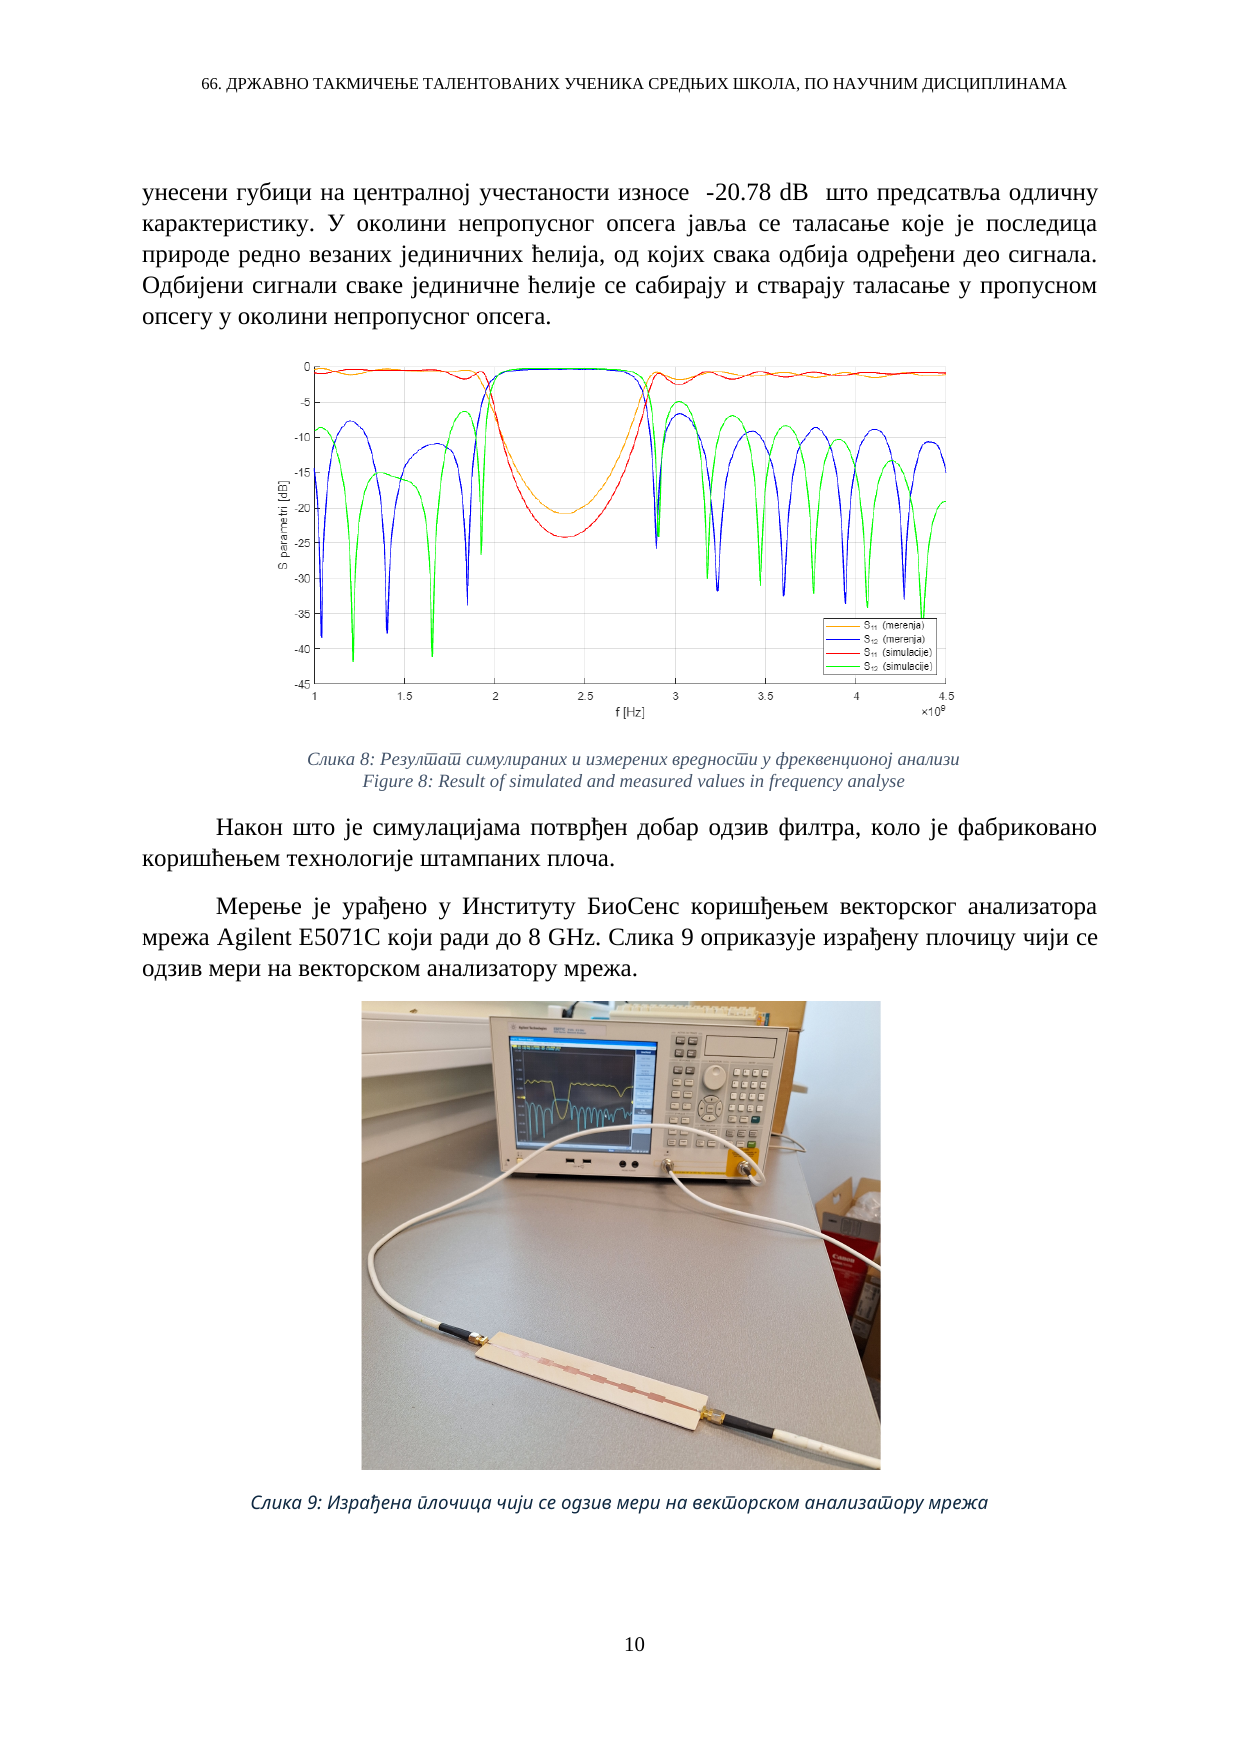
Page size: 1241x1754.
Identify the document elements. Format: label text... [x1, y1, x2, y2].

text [142, 177, 1098, 330]
picture [255, 349, 986, 730]
text Слика 8: Резултат симулираних и измерених вредности у фреквенционој анализи Figure 8: Result of simulated and measured values in frequency analyse [170, 748, 1098, 791]
picture [362, 1001, 881, 1470]
text Слика 9: Израђена плочица чији се одзив мери на векторском анализатору мрежа [142, 1489, 1098, 1515]
text Мерење је урађено у Институту БиоСенс коришђењем векторског анализатора мрежа Agilent E5071C који ради до 8 GHz. Слика 9 оприказује израђену плочицу чији се одзив мери на векторском анализатору мрежа. [142, 891, 1098, 982]
text Након што је симулацијама потврђен добар одзив филтра, коло је фабриковано коришћењем технологије штампаних плоча. [142, 812, 1098, 872]
